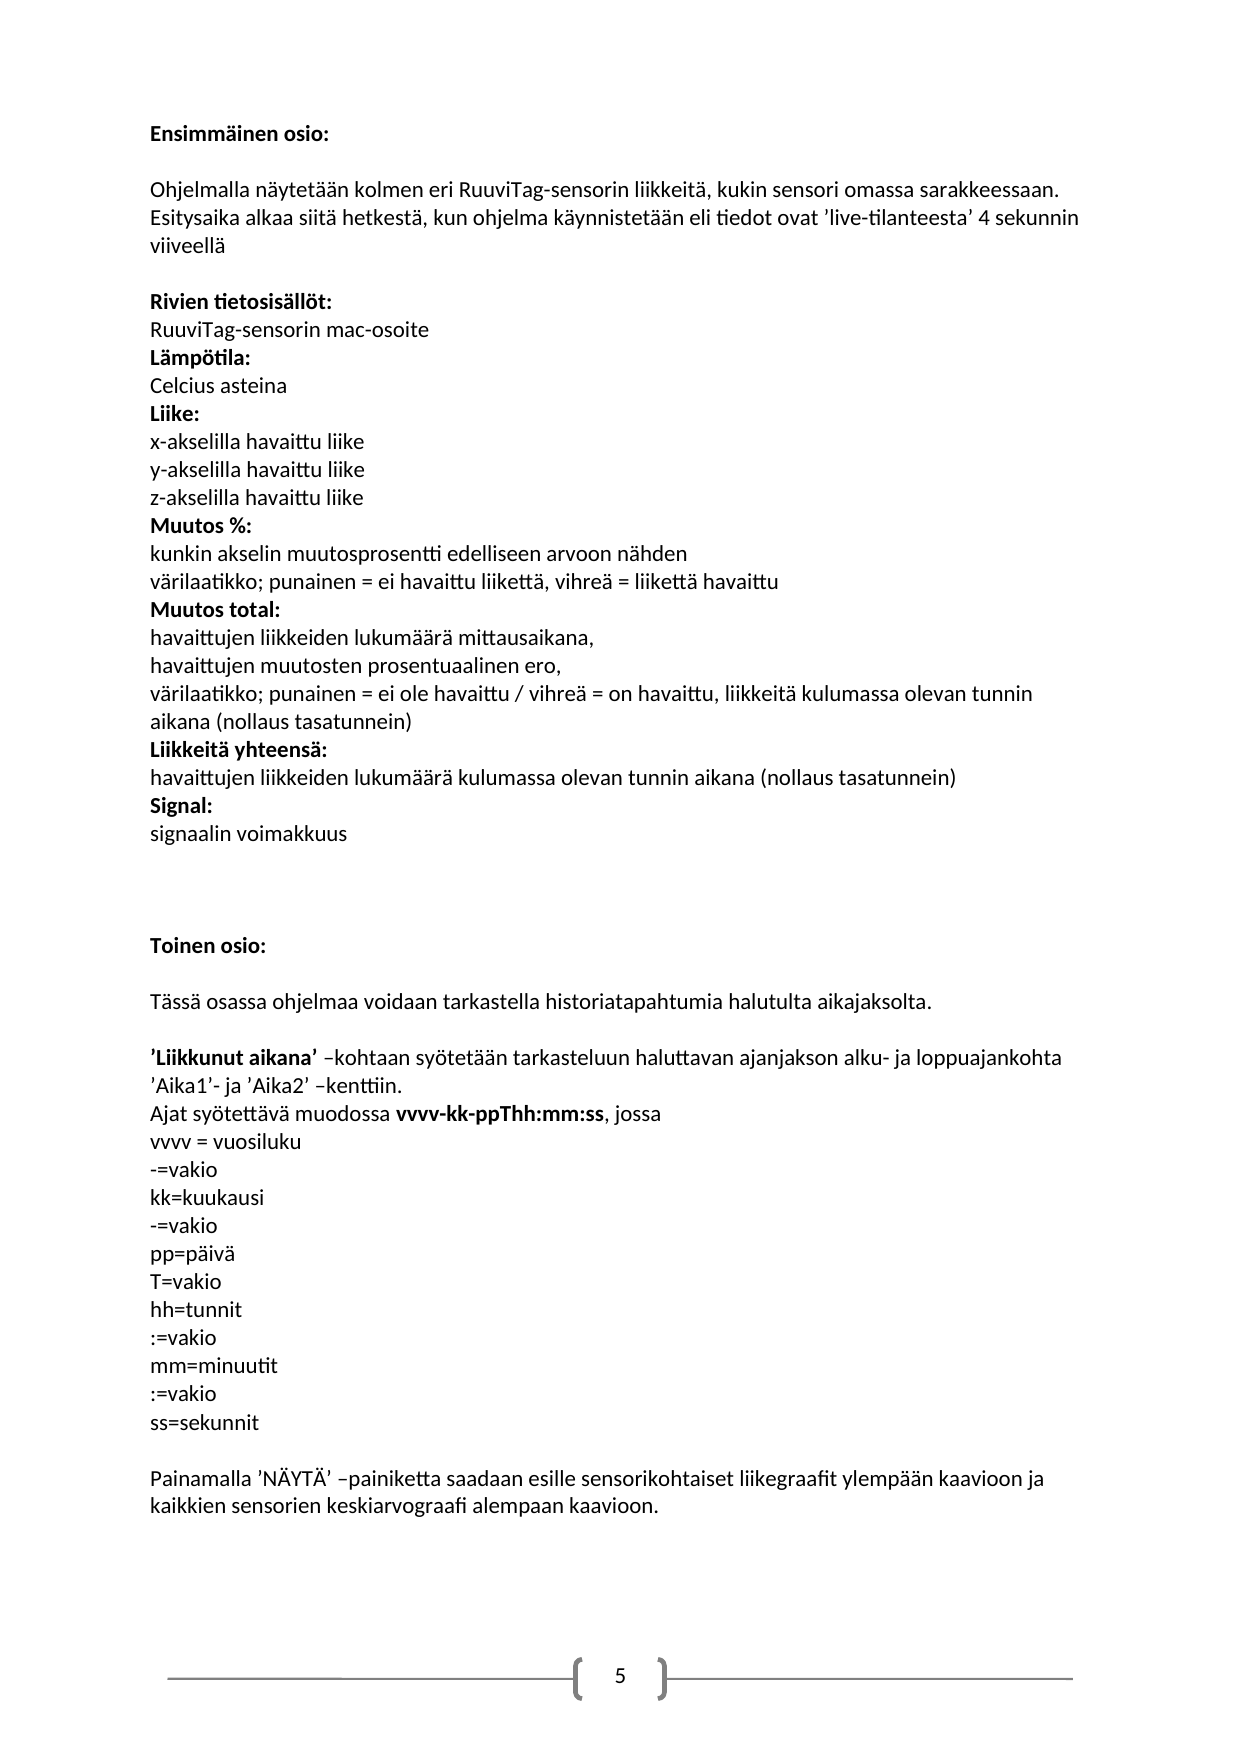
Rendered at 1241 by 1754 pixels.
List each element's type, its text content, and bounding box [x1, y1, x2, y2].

text ss=sekunnit [150, 1408, 1090, 1436]
text vvvv = vuosiluku [150, 1127, 1090, 1155]
text kunkin akselin muutosprosentti edelliseen arvoon nähden [150, 539, 1090, 567]
text Esitysaika alkaa siitä hetkestä, kun ohjelma käynnistetään eli tiedot ovat ’live-tilanteesta’ 4 sekunnin viiveellä [150, 203, 1090, 259]
text Tässä osassa ohjelmaa voidaan tarkastella historiatapahtumia halutulta aikajaksolta. [150, 987, 1090, 1015]
text ’Liikkunut aikana’ –kohtaan syötetään tarkasteluun haluttavan ajanjakson alku- ja loppuajankohta ’Aika1’- ja ’Aika2’ –kenttiin. [150, 1043, 1090, 1099]
text Liike: [150, 399, 1090, 427]
text Ensimmäinen osio: [150, 119, 1090, 147]
text kk=kuukausi [150, 1183, 1090, 1211]
text Lämpötila: [150, 343, 1090, 371]
text z-akselilla havaittu liike [150, 483, 1090, 511]
text :=vakio [150, 1323, 1090, 1352]
text -=vakio [150, 1211, 1090, 1239]
text :=vakio [150, 1379, 1090, 1408]
text Painamalla ’NÄYTÄ’ –painiketta saadaan esille sensorikohtaiset liikegraafit ylempään kaavioon ja kaikkien sensorien keskiarvograafi alempaan kaavioon. [150, 1464, 1090, 1520]
text Muutos total: [150, 595, 1090, 623]
text havaittujen liikkeiden lukumäärä kulumassa olevan tunnin aikana (nollaus tasatunnein) [150, 763, 1090, 791]
text Ohjelmalla näytetään kolmen eri RuuviTag-sensorin liikkeitä, kukin sensori omassa sarakkeessaan. [150, 175, 1090, 203]
text Muutos %: [150, 511, 1090, 539]
text RuuviTag-sensorin mac-osoite [150, 315, 1090, 343]
text signaalin voimakkuus [150, 819, 1090, 847]
text pp=päivä [150, 1239, 1090, 1267]
text hh=tunnit [150, 1296, 1090, 1323]
text Toinen osio: [150, 931, 1090, 959]
text havaittujen liikkeiden lukumäärä mittausaikana, [150, 623, 1090, 651]
text Signal: [150, 791, 1090, 819]
text värilaatikko; punainen = ei ole havaittu / vihreä = on havaittu, liikkeitä kulumassa olevan tunnin aikana (nollaus tasatunnein) [150, 679, 1090, 735]
text Rivien tietosisällöt: [150, 287, 1090, 315]
text y-akselilla havaittu liike [150, 455, 1090, 483]
text T=vakio [150, 1267, 1090, 1296]
text Liikkeitä yhteensä: [150, 735, 1090, 763]
text värilaatikko; punainen = ei havaittu liikettä, vihreä = liikettä havaittu [150, 567, 1090, 595]
text x-akselilla havaittu liike [150, 427, 1090, 455]
text -=vakio [150, 1155, 1090, 1183]
text Ajat syötettävä muodossa vvvv-kk-ppThh:mm:ss, jossa [150, 1099, 1090, 1127]
text Celcius asteina [150, 371, 1090, 399]
text havaittujen muutosten prosentuaalinen ero, [150, 651, 1090, 679]
text mm=minuutit [150, 1352, 1090, 1379]
